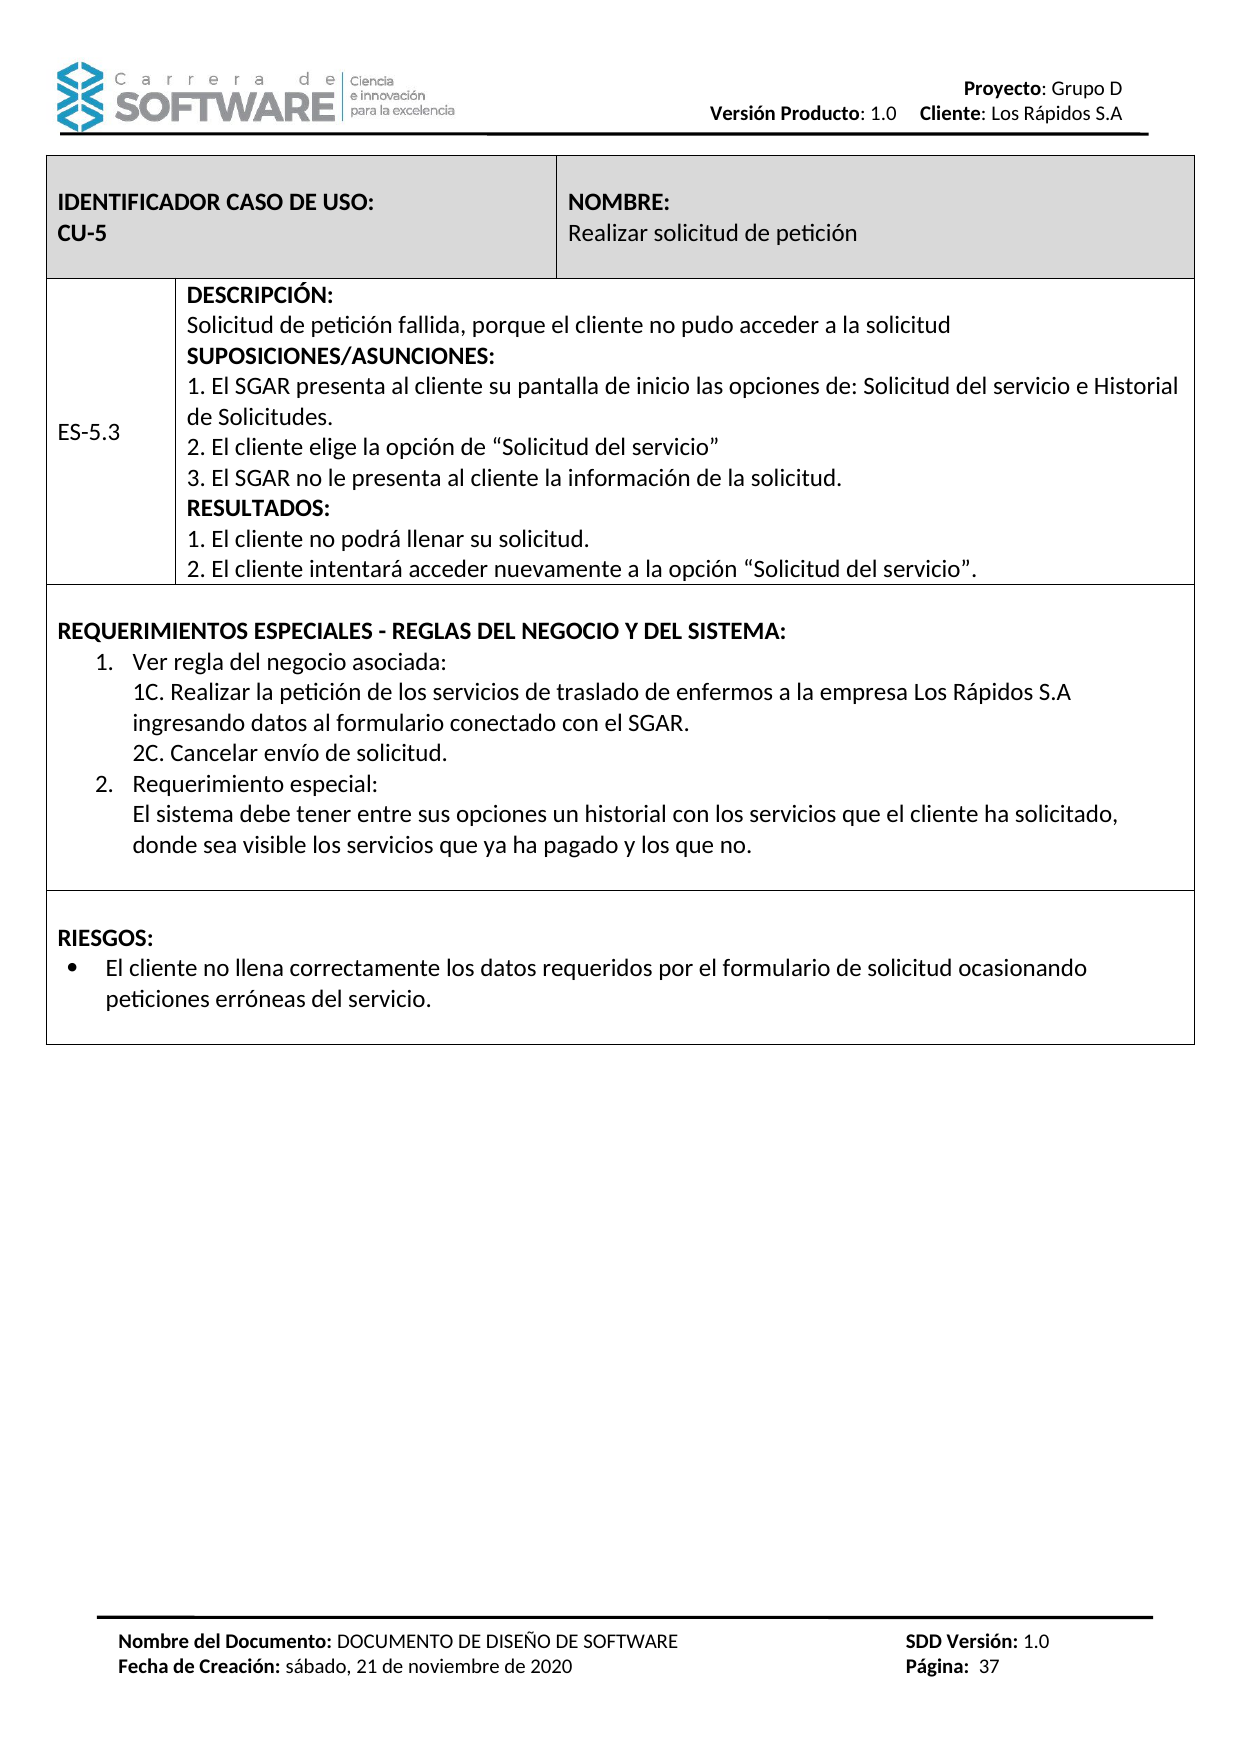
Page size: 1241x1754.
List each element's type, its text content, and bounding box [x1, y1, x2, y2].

table_header IDENTIFICADOR CASO DE USO: CU-5 [47, 156, 556, 278]
table_header NOMBRE: Realizar solicitud de petición [557, 156, 1194, 278]
table_cell ES-5.3 [47, 279, 175, 584]
table_cell RIESGOS: El cliente no llena correctamente los datos requeridos por el formulario de solicitud ocasionando peticiones erróneas del servicio. [47, 891, 1194, 1044]
table_cell DESCRIPCIÓN: Solicitud de petición fallida, porque el cliente no pudo acceder a la solicitud SUPOSICIONES/ASUNCIONES: 1. El SGAR presenta al cliente su pantalla de inicio las opciones de: Solicitud del servicio e Historial de Solicitudes. 2. El cliente elige la opción de “Solicitud del servicio” 3. El SGAR no le presenta al cliente la información de la solicitud. RESULTADOS: 1. El cliente no podrá llenar su solicitud. 2. El cliente intentará acceder nuevamente a la opción “Solicitud del servicio”. [176, 279, 1194, 584]
picture [46, 46, 461, 154]
table_cell REQUERIMIENTOS ESPECIALES - REGLAS DEL NEGOCIO Y DEL SISTEMA: Ver regla del negocio asociada: 1C. Realizar la petición de los servicios de traslado de enfermos a la empresa Los Rápidos S.A ingresando datos al formulario conectado con el SGAR. 2C. Cancelar envío de solicitud. Requerimiento especial: El sistema debe tener entre sus opciones un historial con los servicios que el cliente ha solicitado, donde sea visible los servicios que ya ha pagado y los que no. [47, 585, 1194, 890]
